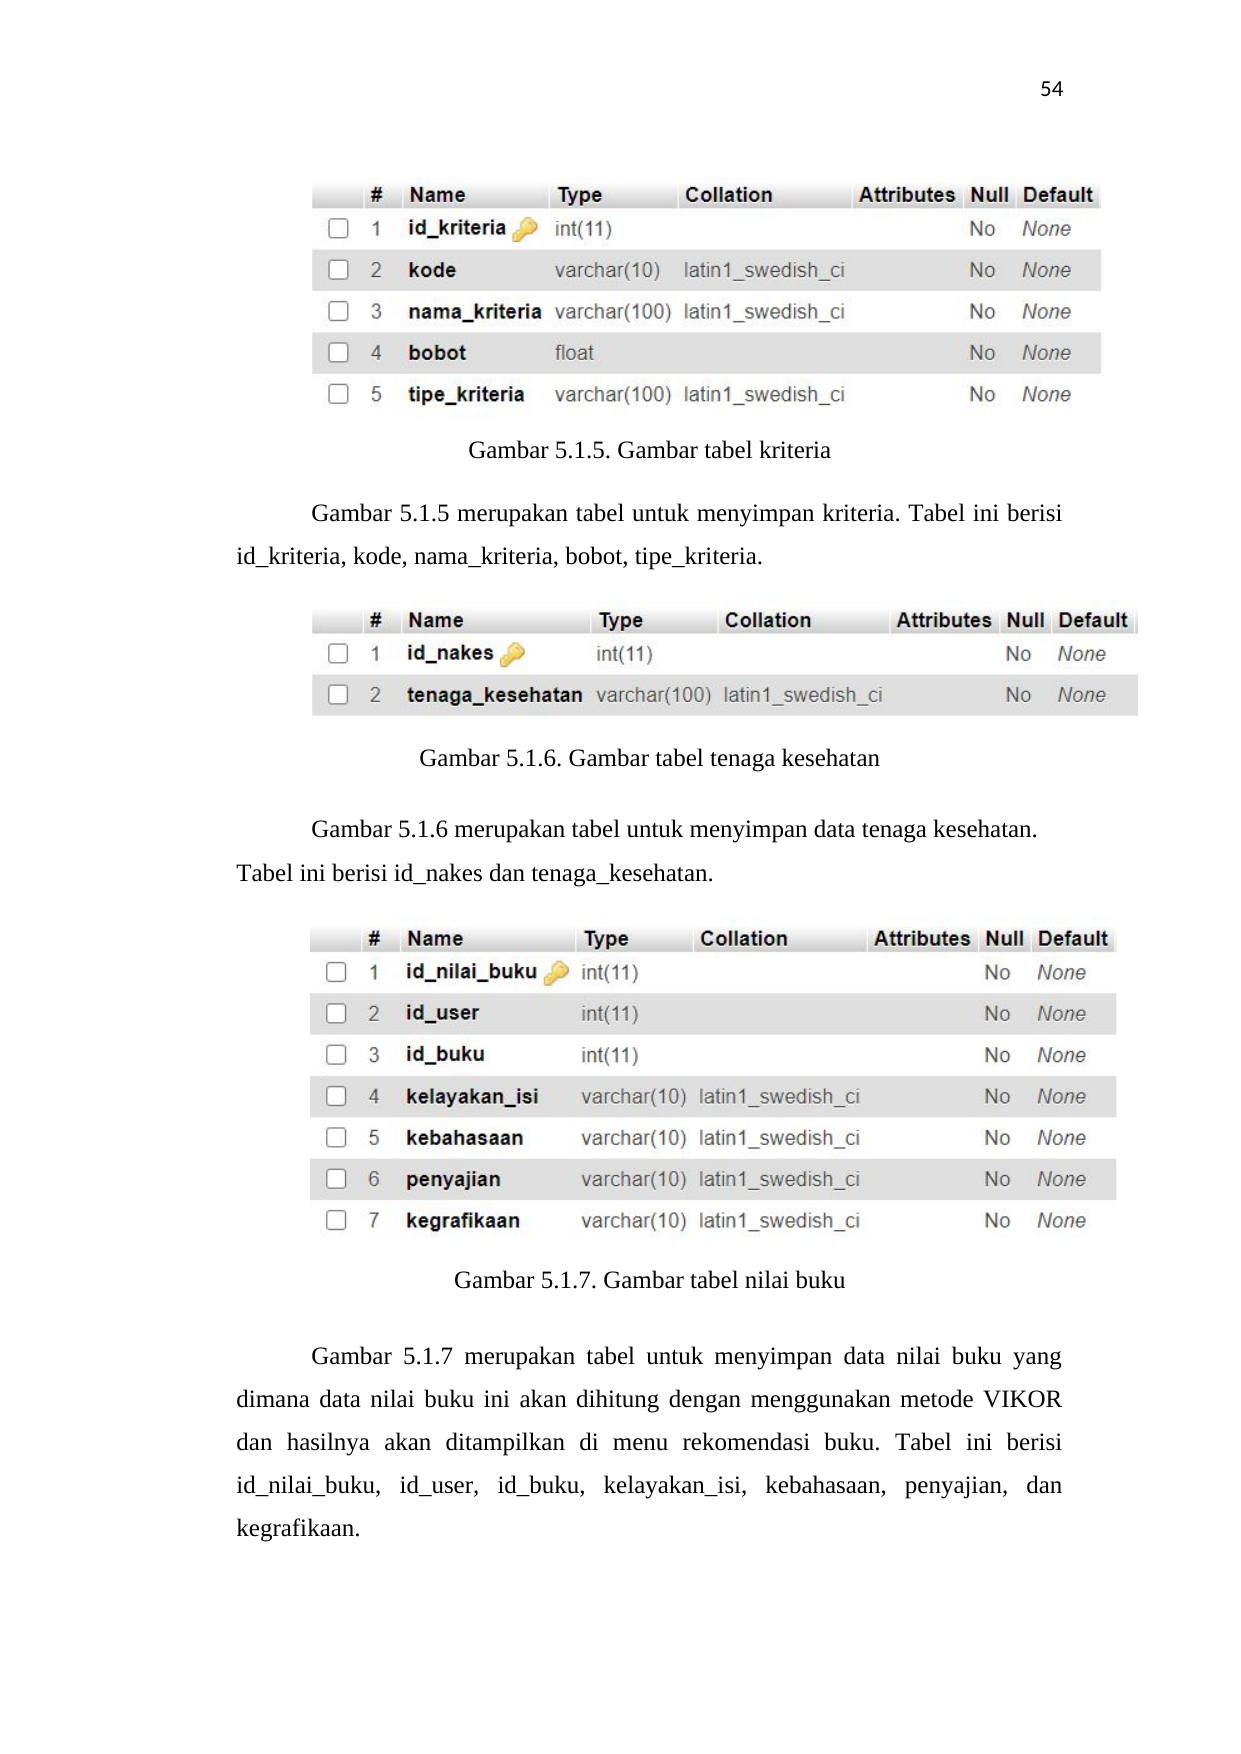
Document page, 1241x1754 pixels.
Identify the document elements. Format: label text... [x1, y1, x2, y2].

picture [311, 600, 1138, 727]
text Gambar 5.1.5 merupakan tabel untuk menyimpan kriteria. Tabel ini berisi id_kriteria, kode, nama_kriteria, bobot, tipe_kriteria. [236, 498, 1063, 570]
picture [311, 177, 1102, 419]
subtitle Gambar 5.1.7. Gambar tabel nilai buku [236, 1265, 1063, 1294]
subtitle Gambar 5.1.6. Gambar tabel tenaga kesehatan [236, 743, 1063, 772]
subtitle Gambar 5.1.5. Gambar tabel kriteria [236, 435, 1063, 498]
text Gambar 5.1.6 merupakan tabel untuk menyimpan data tenaga kesehatan. Tabel ini berisi id_nakes dan tenaga_kesehatan. [236, 772, 1063, 886]
text Gambar 5.1.7 merupakan tabel untuk menyimpan data nilai buku yang dimana data nilai buku ini akan dihitung dengan menggunakan metode VIKOR dan hasilnya akan ditampilkan di menu rekomendasi buku. Tabel ini berisi id_nilai_buku, id_user, id_buku, kelayakan_isi, kebahasaan, penyajian, dan kegrafikaan. [236, 1341, 1063, 1542]
picture [310, 917, 1117, 1249]
